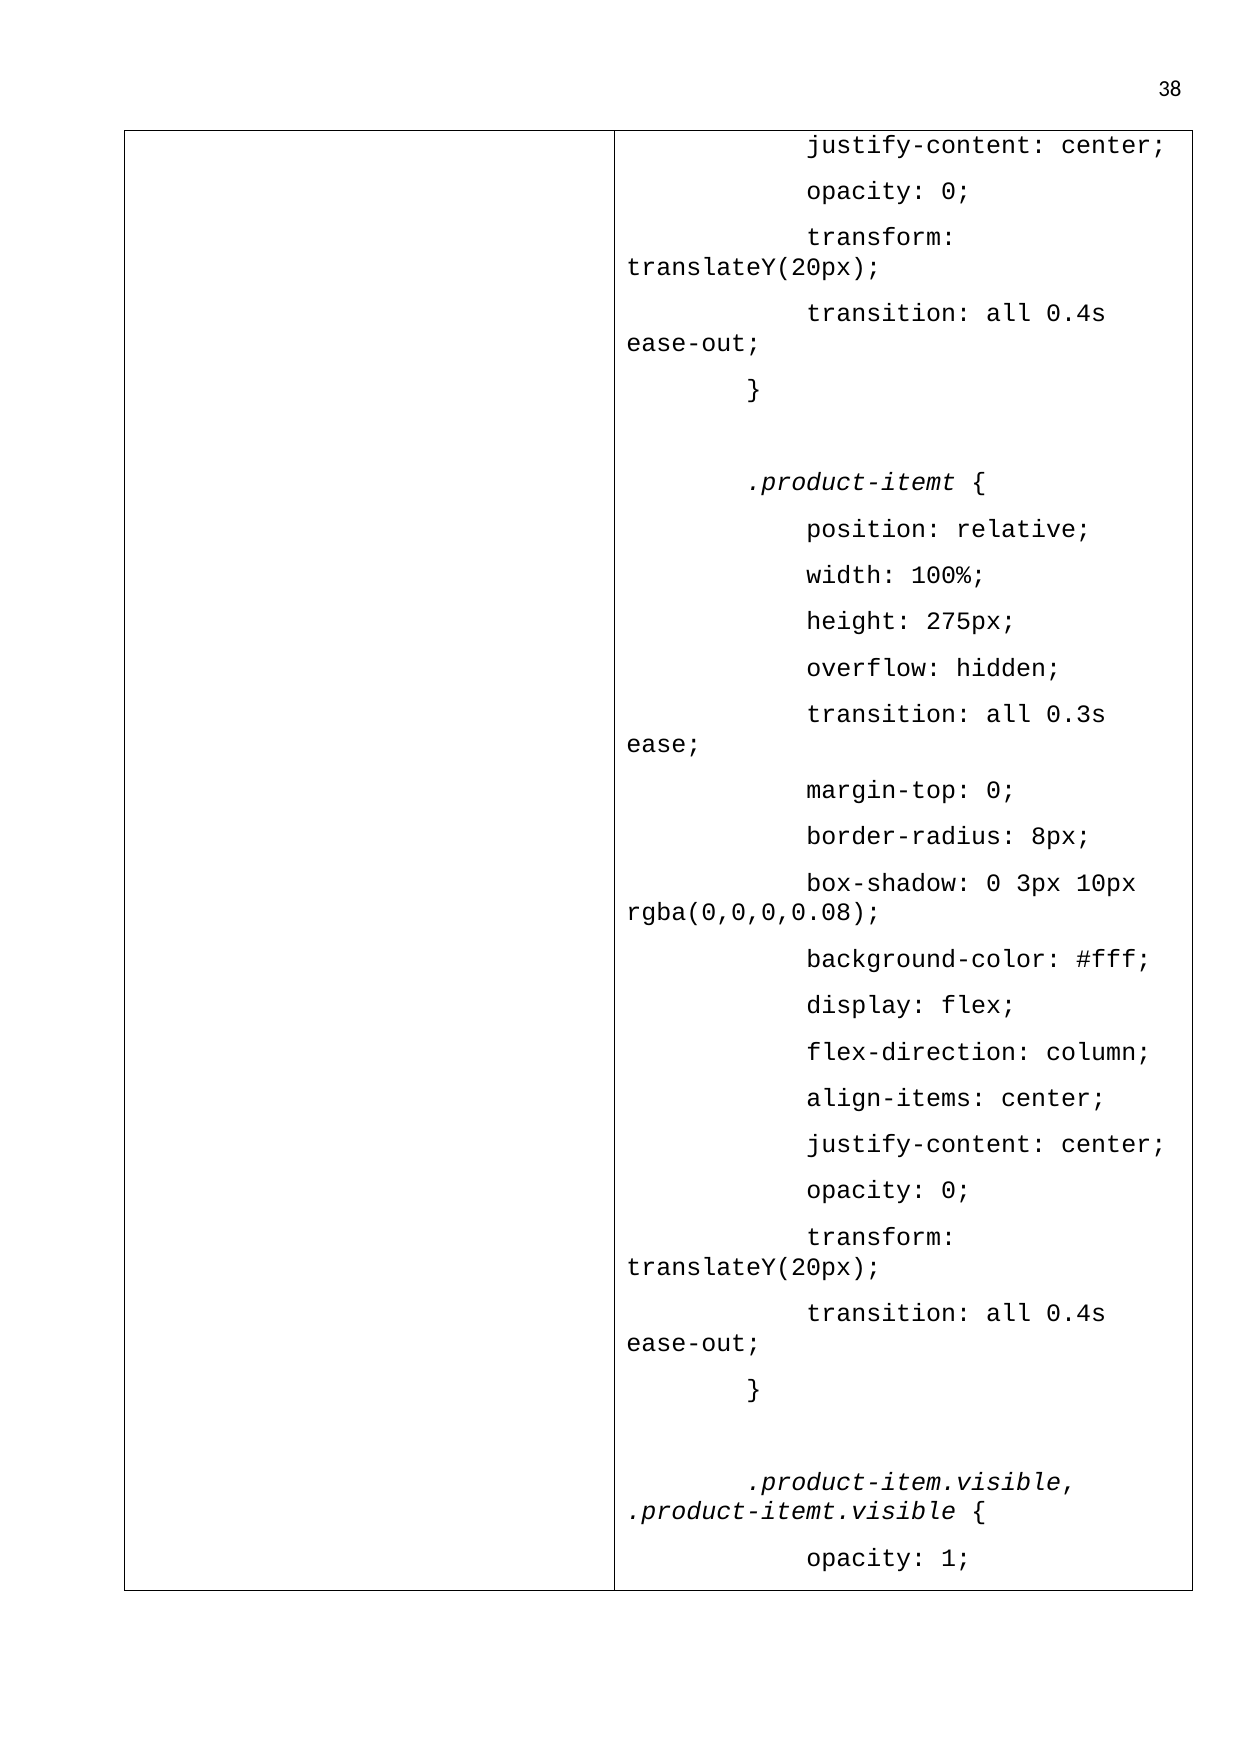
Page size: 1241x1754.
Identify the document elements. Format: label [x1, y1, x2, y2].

table_cell [125, 131, 614, 1590]
table_cell [615, 131, 1192, 1590]
